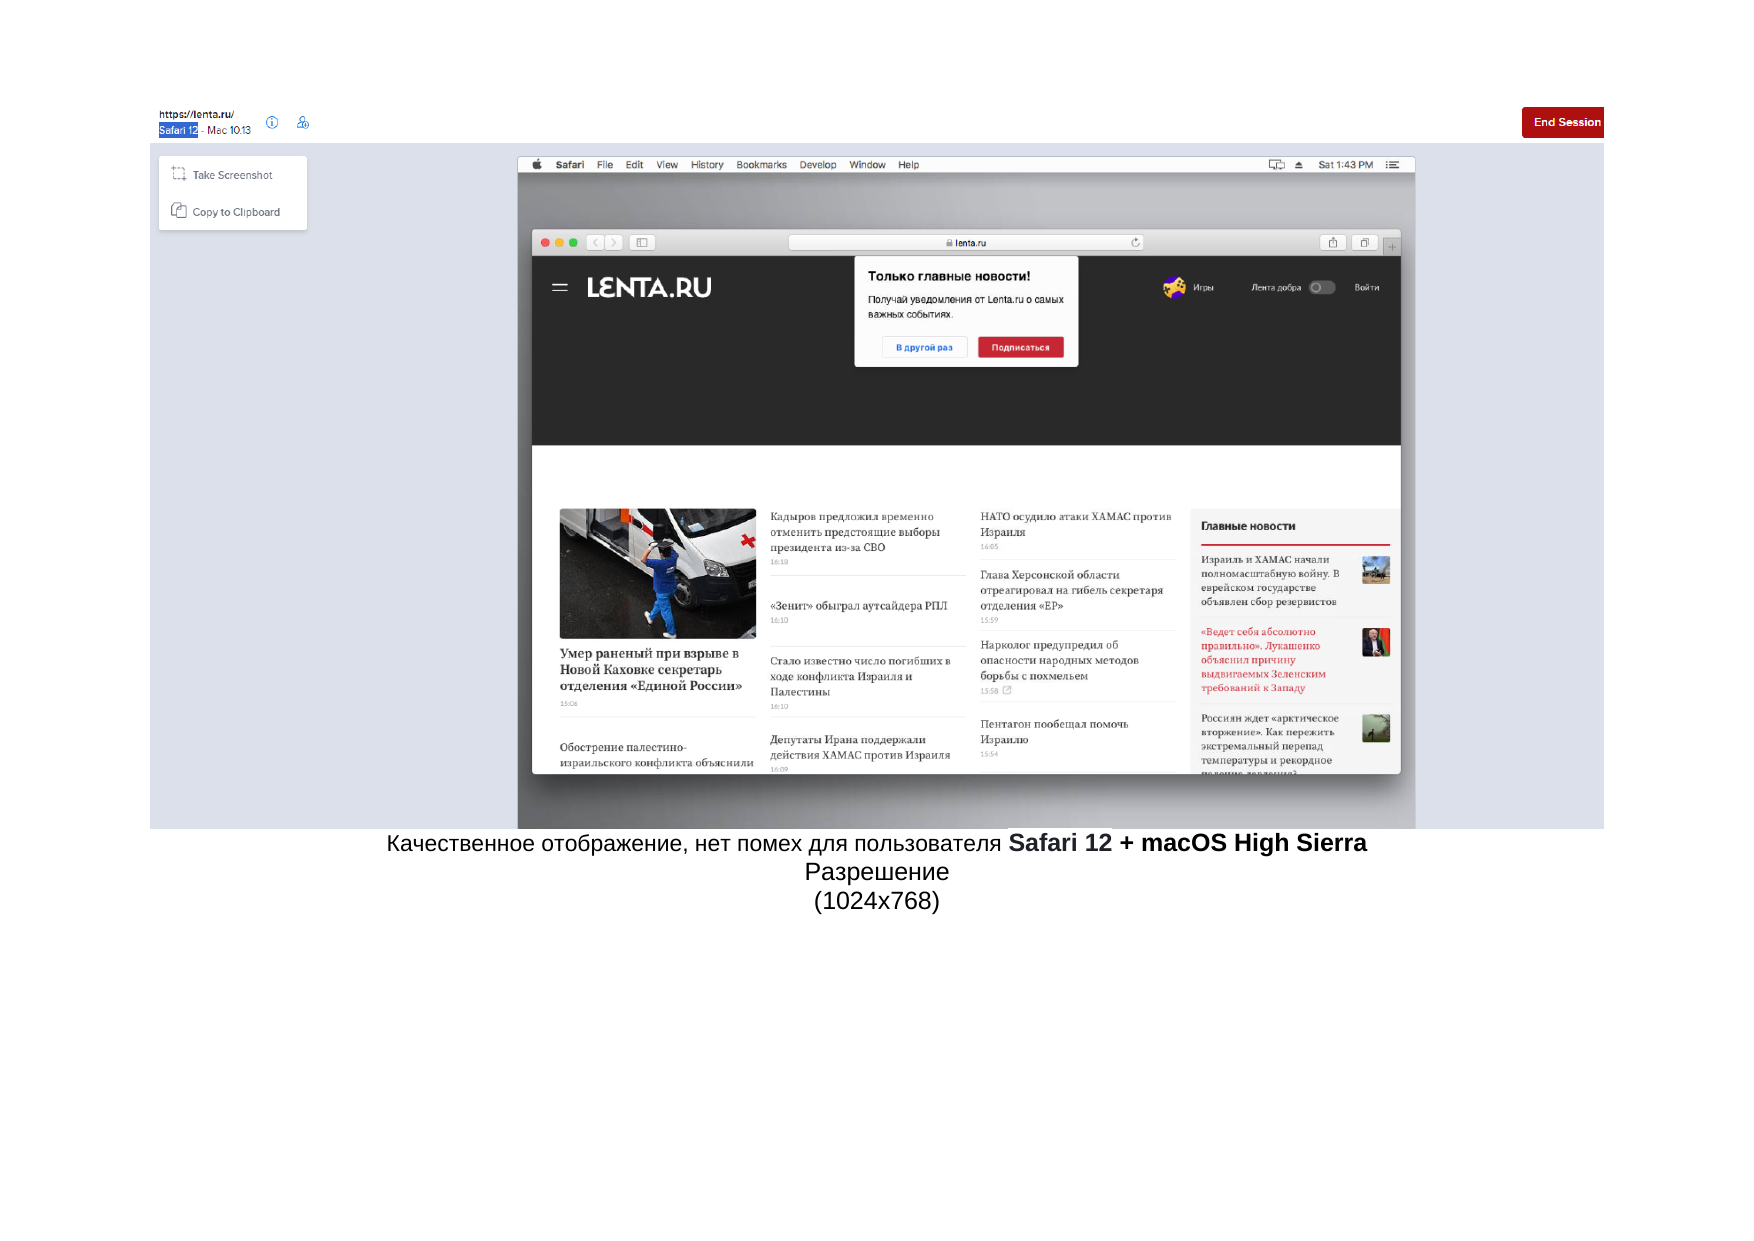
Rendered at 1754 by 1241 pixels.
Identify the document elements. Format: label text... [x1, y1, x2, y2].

text Качественное отображение, нет помех для пользователя Safari 12 + macOS High Sierra [150, 829, 1008, 857]
picture [150, 105, 1604, 829]
text Разрешение [150, 857, 1604, 886]
text (1024х768) [150, 886, 1604, 914]
text Качественное отображение, нет помех для пользователя Safari 12 + macOS High Sierra [1112, 829, 1604, 857]
